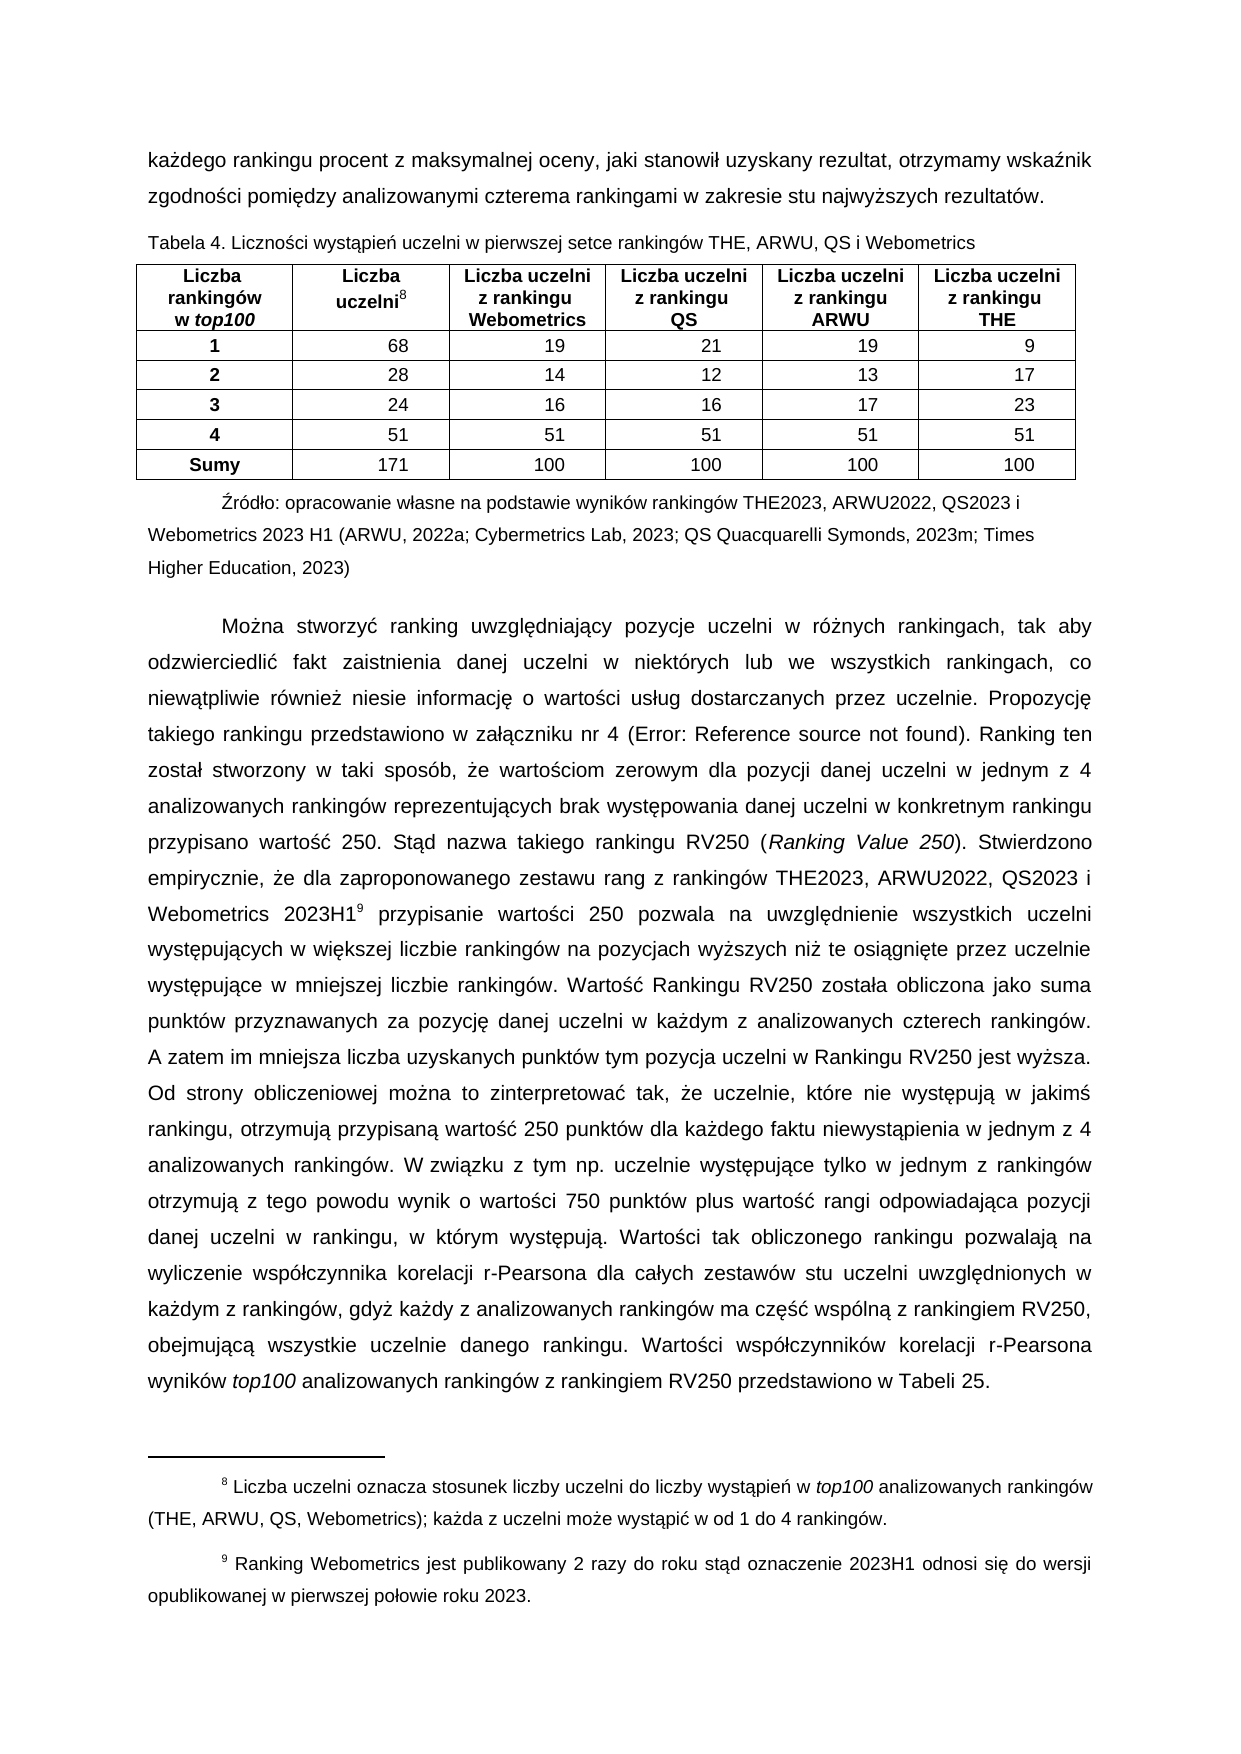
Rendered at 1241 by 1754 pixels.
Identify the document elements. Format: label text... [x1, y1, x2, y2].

table_cell 24 [293, 390, 449, 419]
table_header Liczba rankingów w top100 [137, 265, 292, 330]
table_cell 28 [293, 361, 449, 389]
table_cell Sumy [137, 450, 292, 478]
table_cell 100 [450, 450, 605, 478]
table_cell 51 [293, 420, 449, 449]
table_cell 9 [919, 331, 1075, 360]
table_cell 100 [919, 450, 1075, 478]
table_cell 21 [606, 331, 762, 360]
table_cell 23 [919, 390, 1075, 419]
table_cell 14 [450, 361, 605, 389]
table_cell 2 [137, 361, 292, 389]
table_header Liczba uczelni [293, 265, 449, 330]
table_cell 17 [919, 361, 1075, 389]
table_cell 12 [606, 361, 762, 389]
table_cell 16 [606, 390, 762, 419]
table_cell 19 [763, 331, 918, 360]
table_header Liczba uczelni z rankingu QS [606, 265, 762, 330]
table_cell 16 [450, 390, 605, 419]
table_cell 100 [763, 450, 918, 478]
table_cell 17 [763, 390, 918, 419]
table_cell 1 [137, 331, 292, 360]
text Źródło: opracowanie własne na podstawie wyników rankingów THE2023, ARWU2022, QS2023 i Webometrics 2023 H1 (ARWU, 2022a; Cybermetrics Lab, 2023; QS Quacquarelli Symonds, 2023m; Times Higher Education, 2023) [148, 492, 1093, 578]
table_cell 51 [606, 420, 762, 449]
table_cell 100 [606, 450, 762, 478]
table_cell 51 [450, 420, 605, 449]
table_cell 19 [450, 331, 605, 360]
table_cell 68 [293, 331, 449, 360]
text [148, 148, 1093, 207]
table_cell 171 [293, 450, 449, 478]
table_cell 4 [137, 420, 292, 449]
table_cell 51 [763, 420, 918, 449]
table_header Liczba uczelni z rankingu ARWU [763, 265, 918, 330]
table_cell 13 [763, 361, 918, 389]
table_cell 51 [919, 420, 1075, 449]
table_header Liczba uczelni z rankingu THE [919, 265, 1075, 330]
table_cell 3 [137, 390, 292, 419]
table_header Liczba uczelni z rankingu Webometrics [450, 265, 605, 330]
